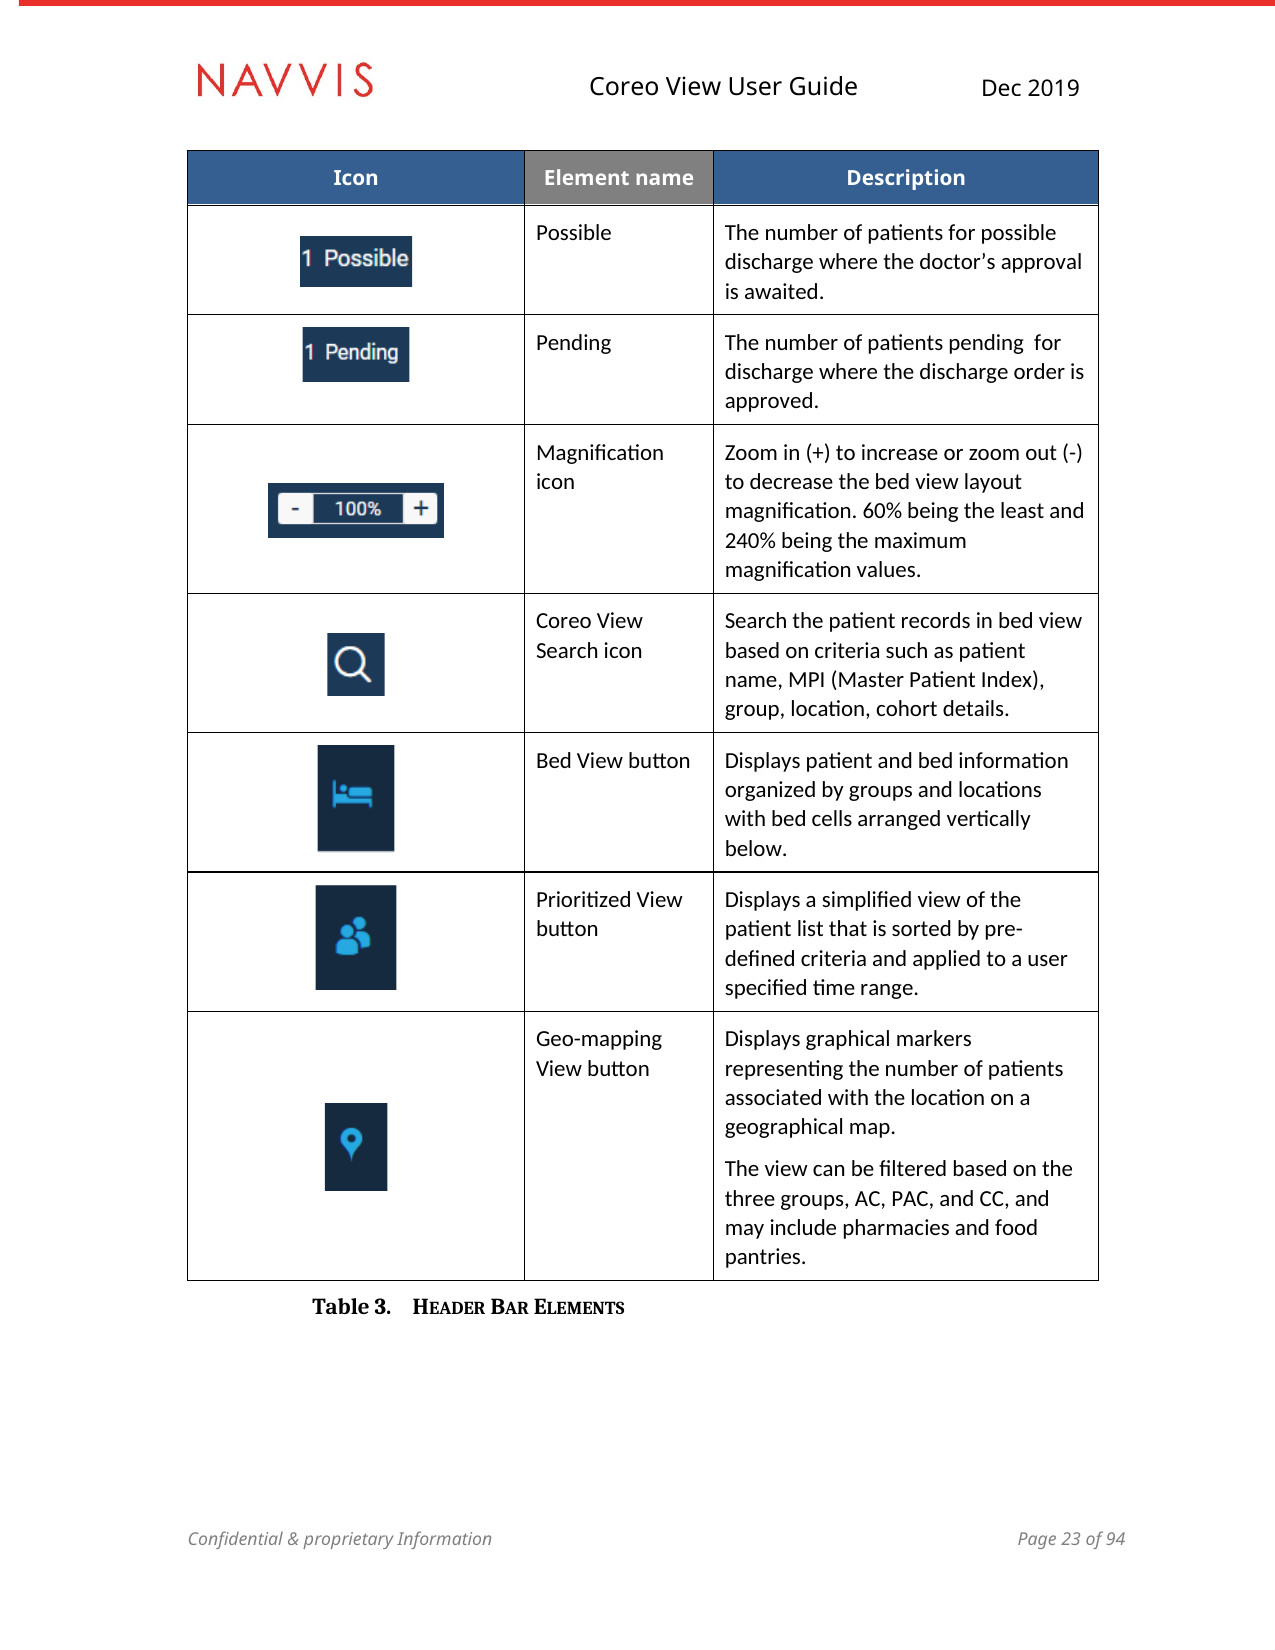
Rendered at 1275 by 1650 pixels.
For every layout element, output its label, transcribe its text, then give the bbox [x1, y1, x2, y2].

table_cell Coreo View Search icon [525, 594, 713, 732]
table_cell Geo-mapping View button [525, 1012, 713, 1280]
picture [187, 55, 383, 104]
table_cell Prioritized View button [525, 873, 713, 1011]
table_cell [188, 594, 524, 732]
picture [324, 1103, 388, 1191]
table_cell Displays patient and bed information organized by groups and locations with bed cells arranged vertically below. [714, 733, 1098, 871]
table_cell [188, 315, 524, 424]
table_cell [188, 425, 524, 593]
picture [268, 483, 444, 538]
table_cell [188, 873, 524, 1011]
picture [315, 885, 397, 990]
table_cell Possible [525, 206, 713, 314]
table_cell Magnification icon [525, 425, 713, 593]
table_cell Displays a simplified view of the patient list that is sorted by pre-defined criteria and applied to a user specified time range. [714, 873, 1098, 1011]
table_cell The number of patients pending for discharge where the discharge order is approved. [714, 315, 1098, 424]
table_cell Pending [525, 315, 713, 424]
picture [302, 327, 410, 382]
table_cell [188, 733, 524, 871]
text Header Bar Elements [312, 1293, 1087, 1320]
picture [327, 633, 385, 696]
table_cell Displays graphical markers representing the number of patients associated with the location on a geographical map. The view can be filtered based on the three groups, AC, PAC, and CC, and may include pharmacies and food pantries. [714, 1012, 1098, 1280]
picture [300, 236, 413, 287]
table_cell Search the patient records in bed view based on criteria such as patient name, MPI (Master Patient Index), group, location, cohort details. [714, 594, 1098, 732]
table_cell Bed View button [525, 733, 713, 871]
table_header Element name [525, 151, 713, 204]
table_header Icon [188, 151, 524, 204]
table_header Description [714, 151, 1098, 204]
table_cell The number of patients for possible discharge where the doctor’s approval is awaited. [714, 206, 1098, 314]
table_cell [188, 206, 524, 314]
table_cell [188, 1012, 524, 1280]
picture [317, 745, 395, 853]
table_cell Zoom in (+) to increase or zoom out (-) to decrease the bed view layout magnification. 60% being the least and 240% being the maximum magnification values. [714, 425, 1098, 593]
